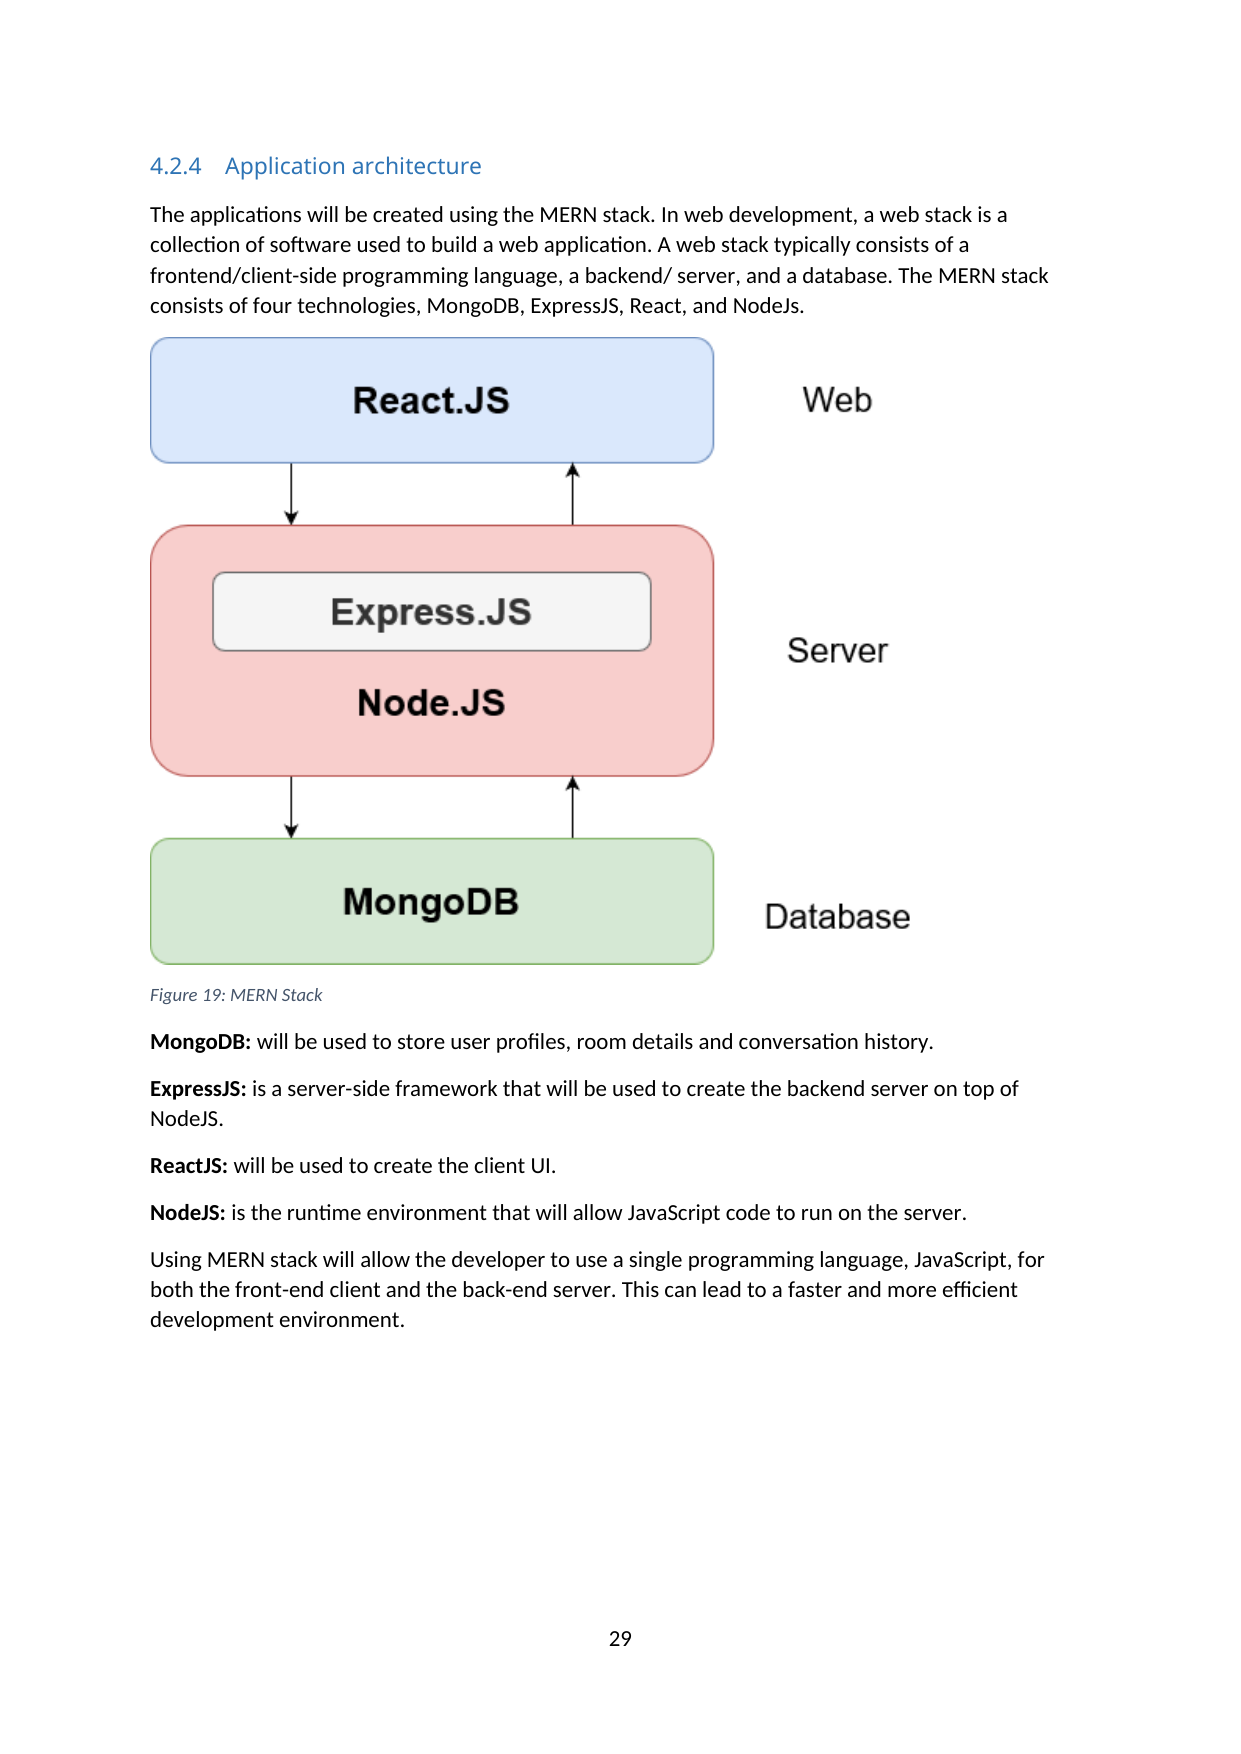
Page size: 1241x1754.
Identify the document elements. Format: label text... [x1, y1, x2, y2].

subtitle Application architecture [150, 150, 1090, 181]
text MongoDB: will be used to store user profiles, room details and conversation history. [150, 1027, 1090, 1055]
text The applications will be created using the MERN stack. In web development, a web stack is a collection of software used to build a web application. A web stack typically consists of a frontend/client-side programming language, a backend/ server, and a database. The MERN stack consists of four technologies, MongoDB, ExpressJS, React, and NodeJs. [150, 200, 1090, 319]
picture [150, 337, 913, 965]
text NodeJS: is the runtime environment that will allow JavaScript code to run on the server. [150, 1198, 1090, 1226]
text ExpressJS: is a server-side framework that will be used to create the backend server on top of NodeJS. [150, 1074, 1090, 1132]
text ReactJS: will be used to create the client UI. [150, 1151, 1090, 1179]
text Using MERN stack will allow the developer to use a single programming language, JavaScript, for both the front-end client and the back-end server. This can lead to a faster and more efficient development environment. [150, 1245, 1090, 1333]
